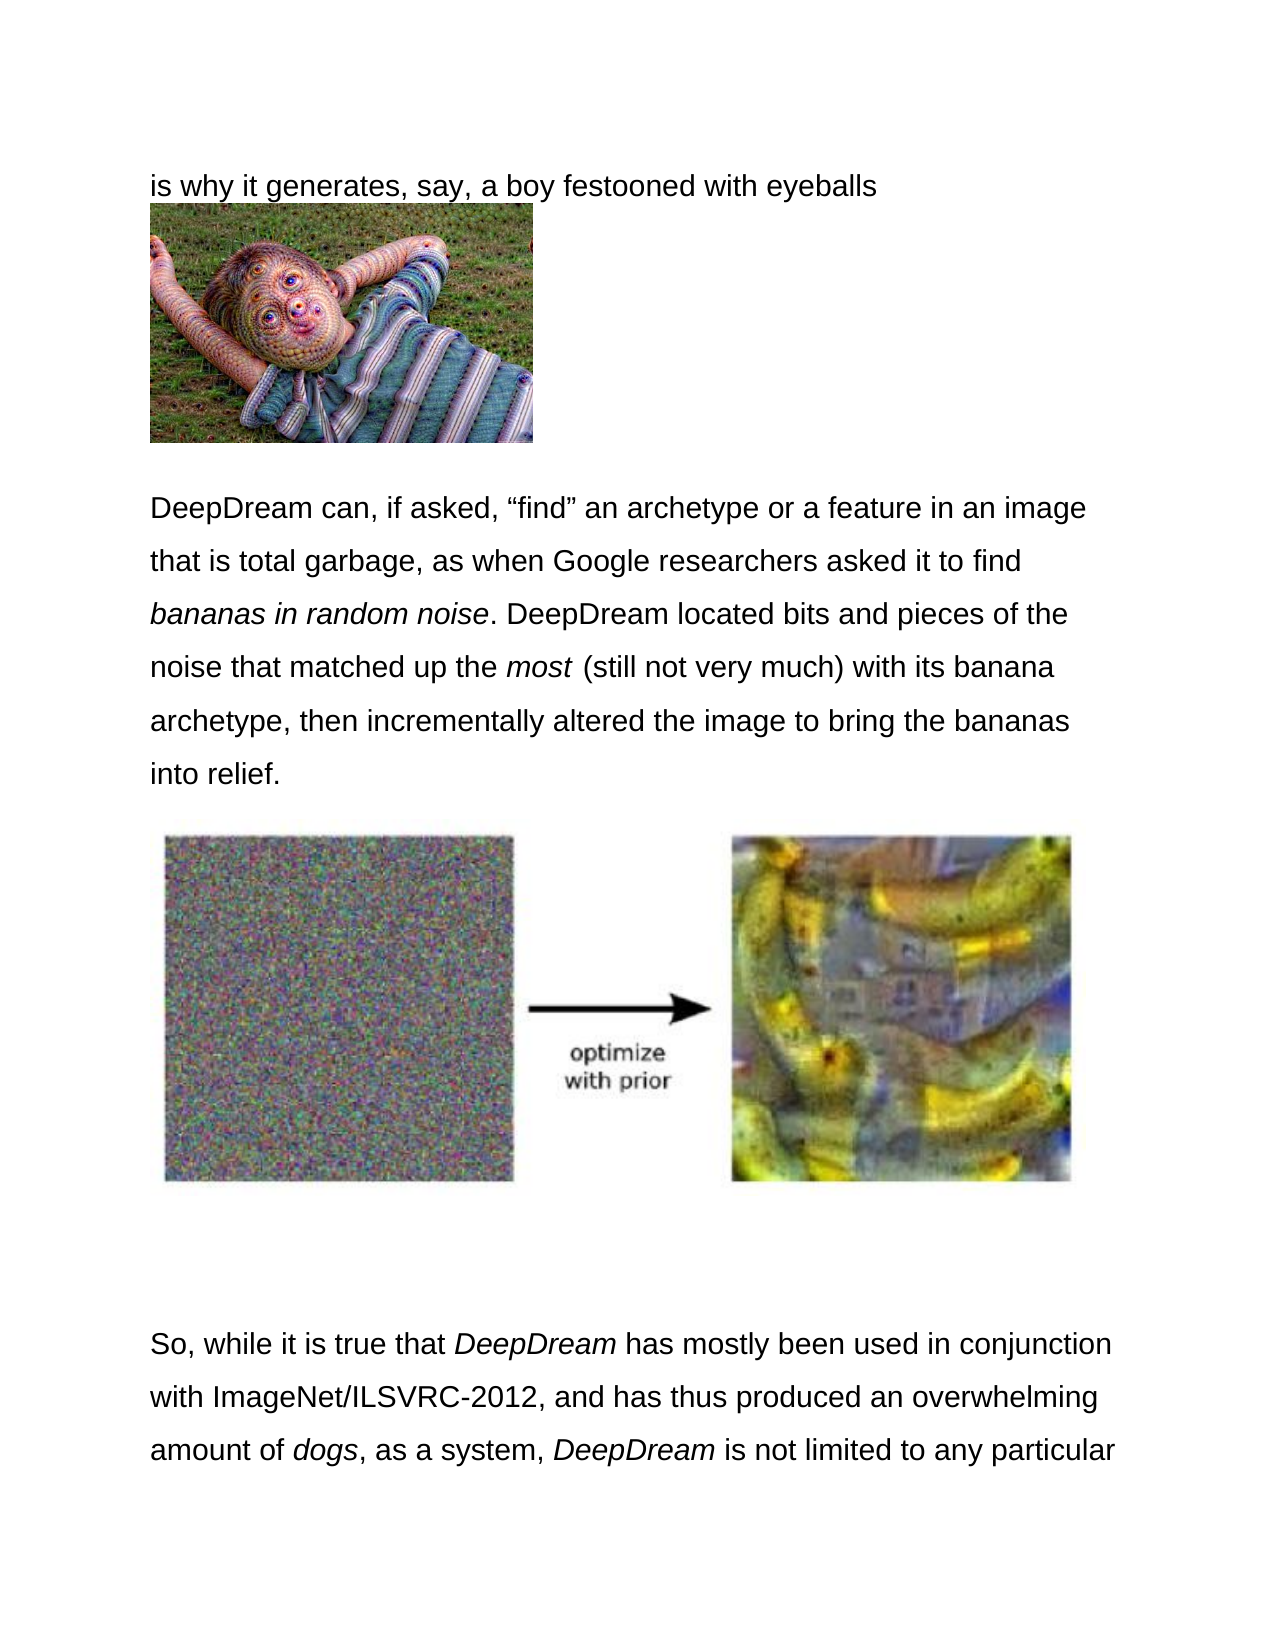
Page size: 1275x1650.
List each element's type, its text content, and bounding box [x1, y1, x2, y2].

picture [150, 819, 1086, 1196]
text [150, 1307, 1125, 1467]
text DeepDream can, if asked, “find” an archetype or a feature in an image that is total garbage, as when Google researchers asked it to find bananas in random noise. DeepDream located bits and pieces of the noise that matched up the most (still not very much) with its banana archetype, then incrementally altered the image to bring the bananas into relief. [150, 472, 1125, 791]
picture [150, 203, 533, 443]
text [150, 150, 1125, 443]
